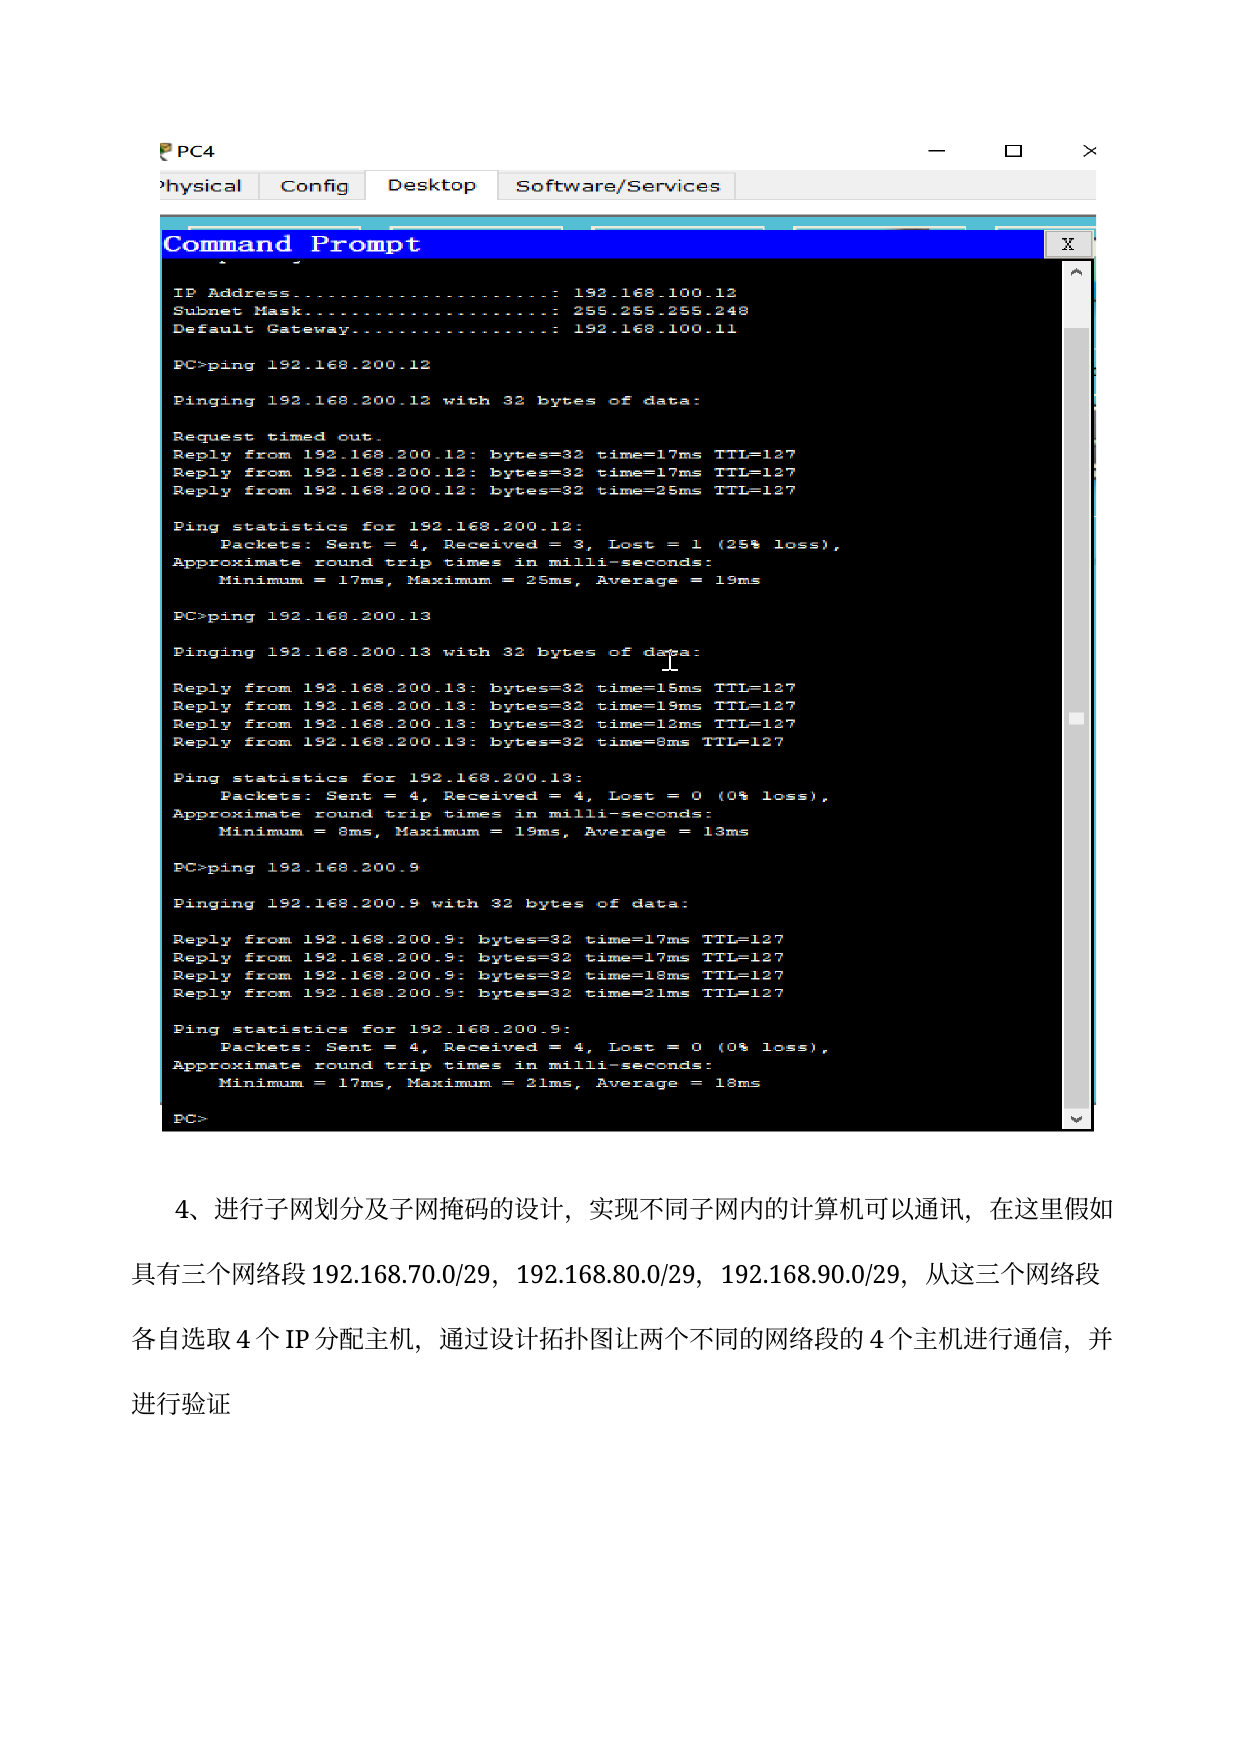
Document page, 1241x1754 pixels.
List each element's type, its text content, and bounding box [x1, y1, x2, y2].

picture [160, 135, 1097, 1155]
text 4、进行子网划分及子网掩码的设计，实现不同子网内的计算机可以通讯，在这里假如具有三个网络段192.168.70.0/29，192.168.80.0/29，192.168.90.0/29，从这三个网络段各自选取4个IP分配主机，通过设计拓扑图让两个不同的网络段的4个主机进行通信，并进行验证 [131, 1176, 1125, 1436]
